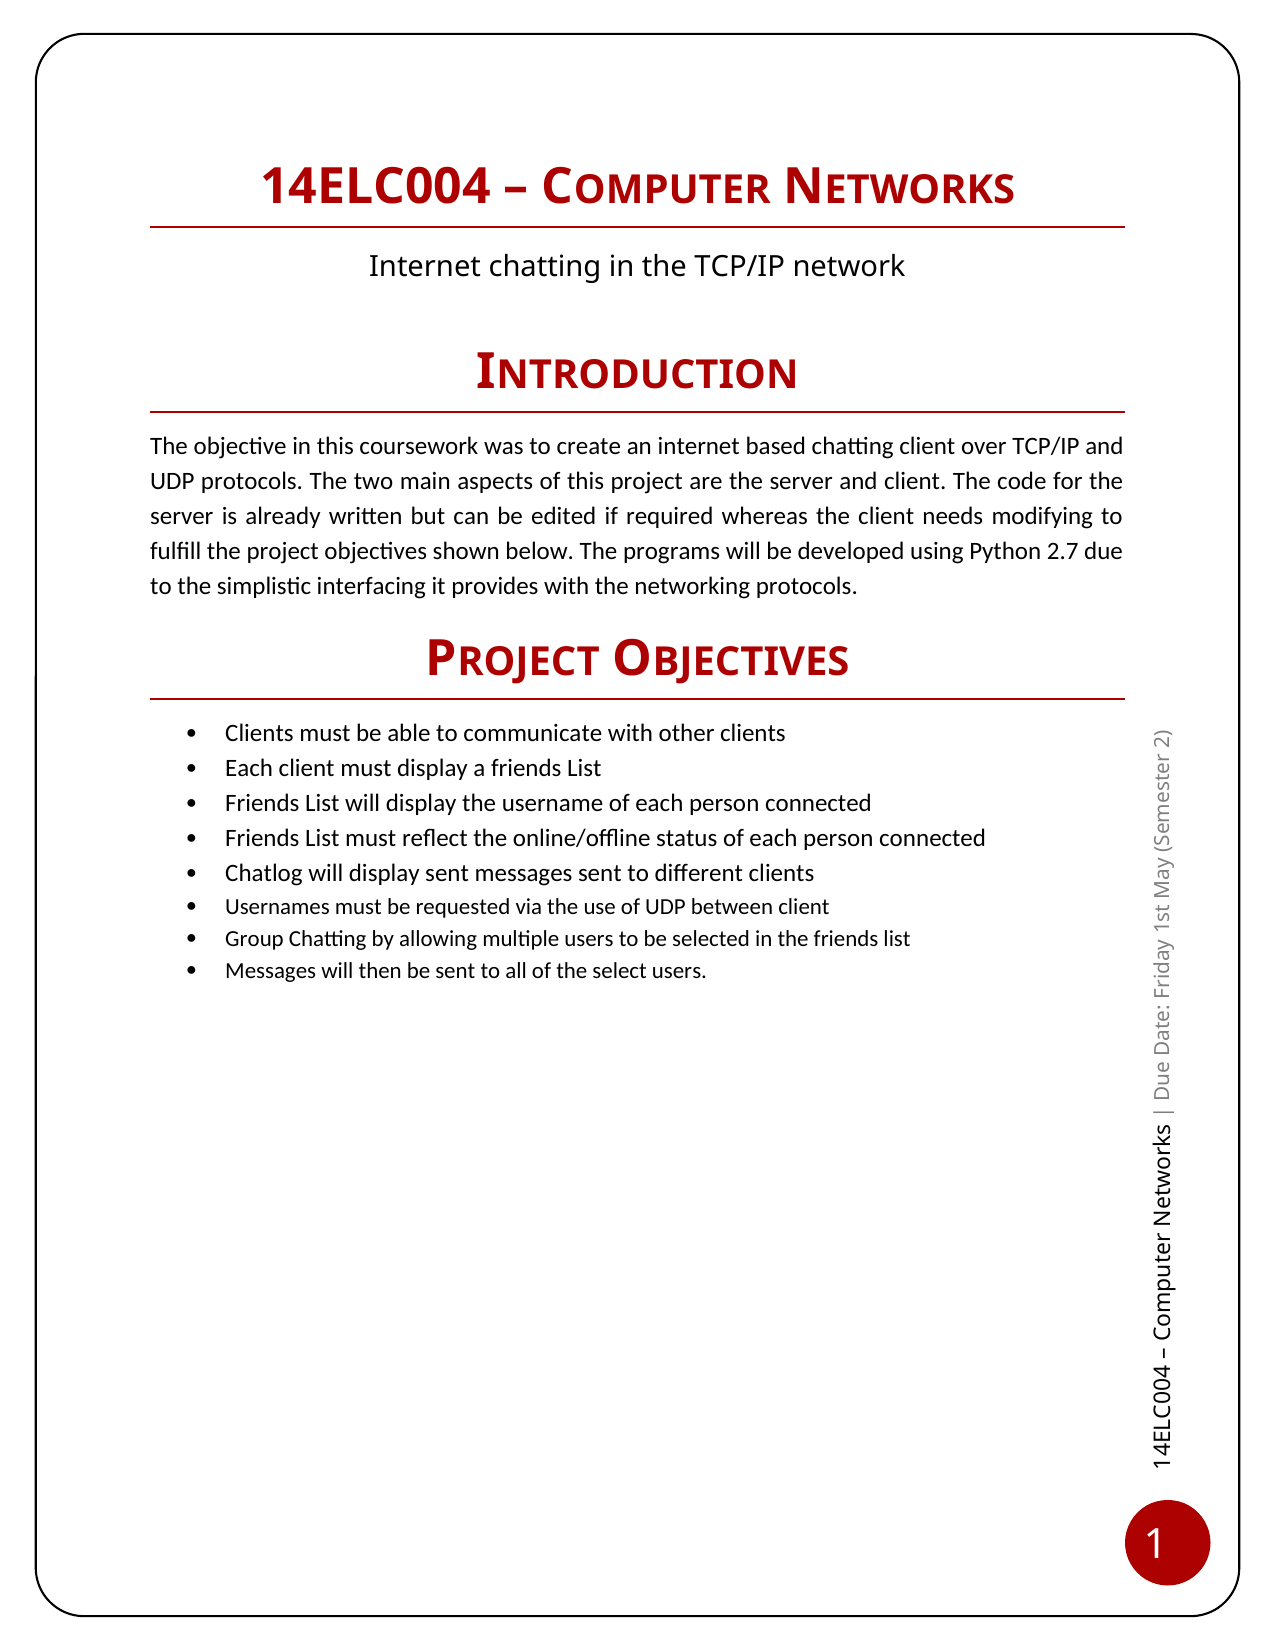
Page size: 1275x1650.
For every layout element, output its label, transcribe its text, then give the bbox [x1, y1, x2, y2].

title Introduction [150, 335, 1125, 411]
text The objective in this coursework was to create an internet based chatting client over TCP/IP and UDP protocols. The two main aspects of this project are the server and client. The code for the server is already written but can be edited if required whereas the client needs modifying to fulfill the project objectives shown below. The programs will be developed using Python 2.7 due to the simplistic interfacing it provides with the networking protocols. [150, 430, 1125, 601]
list Friends List must reflect the online/offline status of each person connected [187, 822, 1125, 852]
list Usernames must be requested via the use of UDP between client [187, 892, 1125, 920]
list Clients must be able to communicate with other clients [187, 717, 1125, 747]
list Group Chatting by allowing multiple users to be selected in the friends list [187, 924, 1125, 952]
list Each client must display a friends List [187, 752, 1125, 782]
list Chatlog will display sent messages sent to different clients [187, 857, 1125, 887]
list Friends List will display the username of each person connected [187, 787, 1125, 817]
list Messages will then be sent to all of the select users. [187, 956, 1125, 984]
title Project Objectives [150, 622, 1125, 698]
